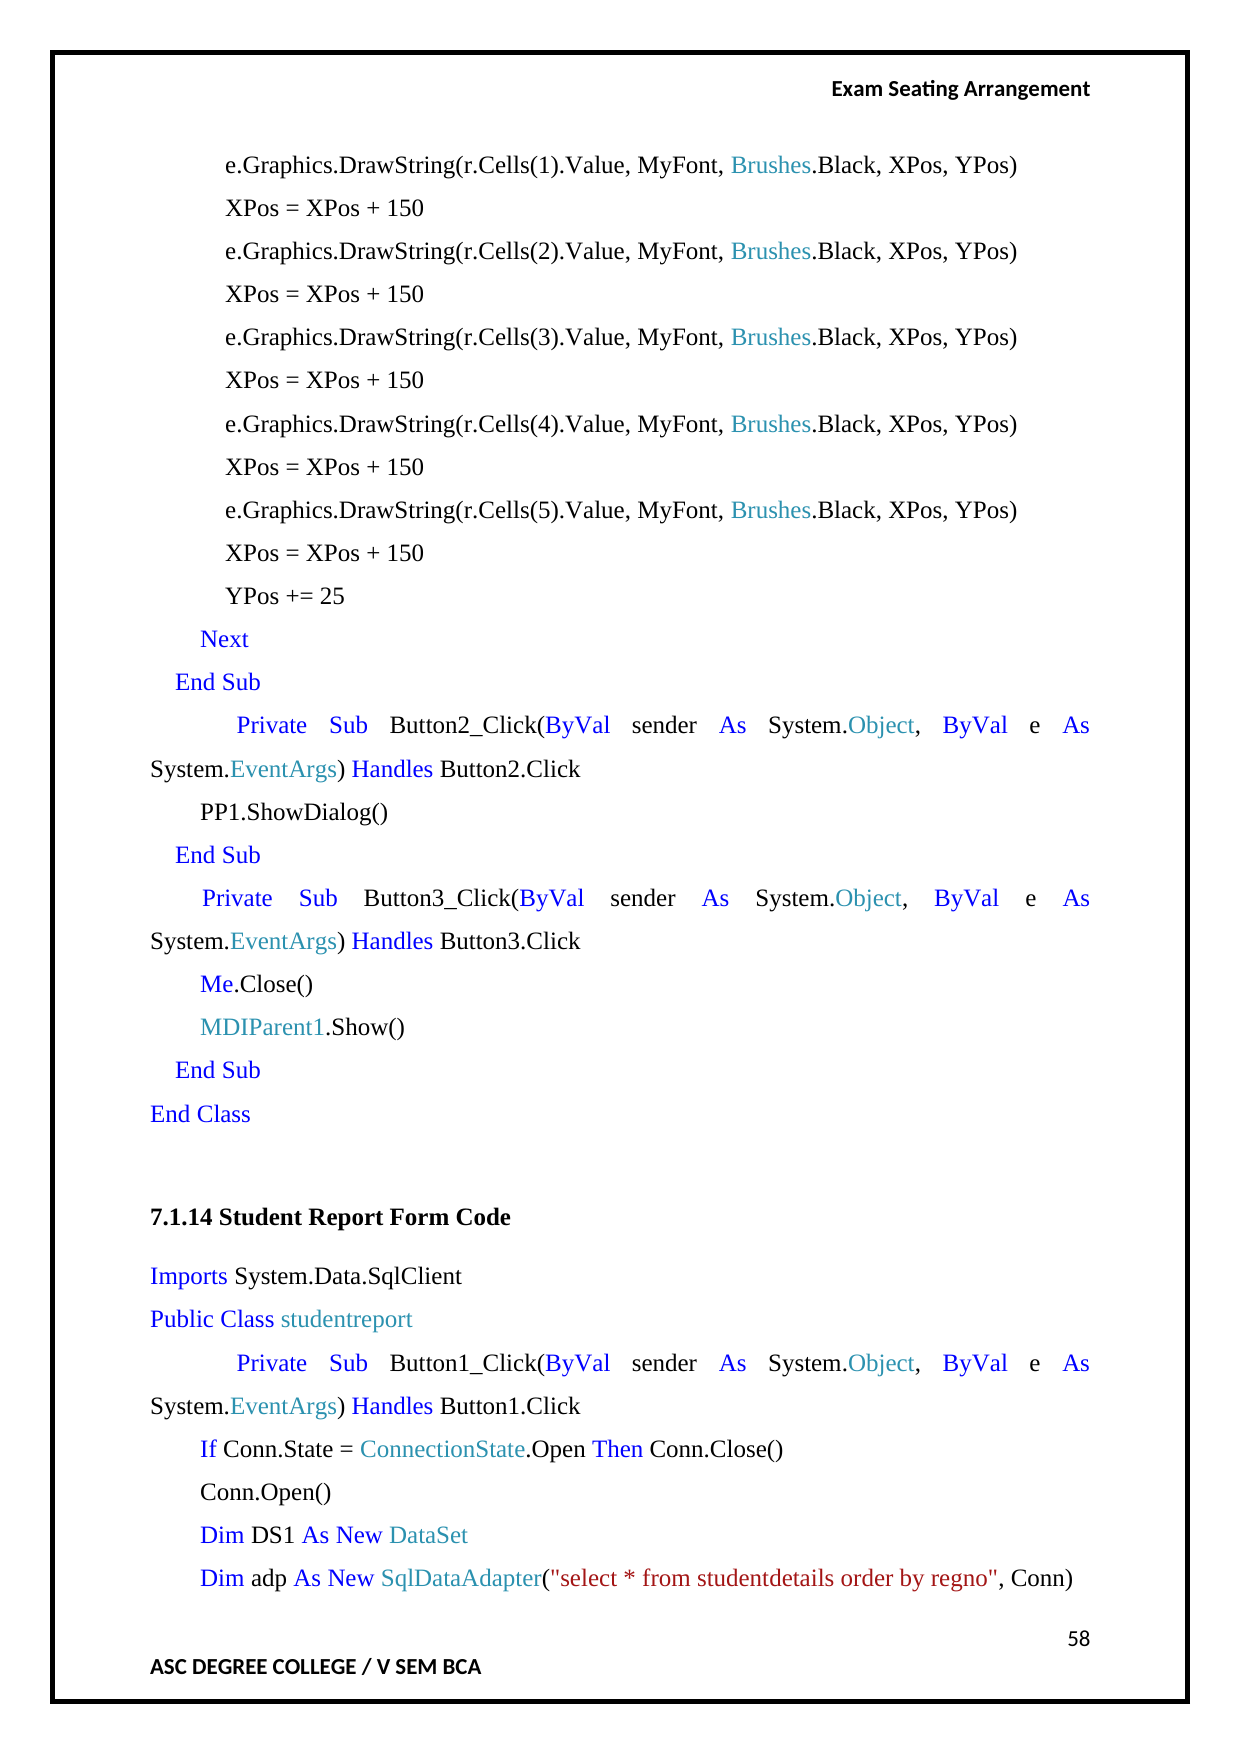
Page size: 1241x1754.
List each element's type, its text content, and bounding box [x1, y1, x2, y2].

text e.Graphics.DrawString(r.Cells(2).Value, MyFont, Brushes.Black, XPos, YPos) [150, 236, 1090, 265]
text Dim DS1 As New DataSet [150, 1520, 1090, 1549]
text End Sub [150, 1056, 1090, 1084]
text PP1.ShowDialog() [150, 797, 1090, 826]
text If Conn.State = ConnectionState.Open Then Conn.Close() [150, 1434, 1090, 1463]
text End Sub [150, 667, 1090, 696]
text Imports System.Data.SqlClient [150, 1261, 1090, 1290]
text e.Graphics.DrawString(r.Cells(5).Value, MyFont, Brushes.Black, XPos, YPos) [150, 495, 1090, 524]
text e.Graphics.DrawString(r.Cells(4).Value, MyFont, Brushes.Black, XPos, YPos) [150, 409, 1090, 437]
text YPos += 25 [150, 581, 1090, 610]
text Private Sub Button2_Click(ByVal sender As System.Object, ByVal e As System.EventArgs) Handles Button2.Click [150, 711, 1090, 782]
text e.Graphics.DrawString(r.Cells(1).Value, MyFont, Brushes.Black, XPos, YPos) [150, 150, 1090, 179]
text MDIParent1.Show() [150, 1012, 1090, 1041]
text XPos = XPos + 150 [150, 538, 1090, 567]
text Next [150, 624, 1090, 653]
text XPos = XPos + 150 [150, 279, 1090, 308]
text e.Graphics.DrawString(r.Cells(3).Value, MyFont, Brushes.Black, XPos, YPos) [150, 322, 1090, 351]
text XPos = XPos + 150 [150, 193, 1090, 222]
text Public Class studentreport [150, 1304, 1090, 1333]
text Conn.Open() [150, 1477, 1090, 1506]
text 7.1.14 Student Report Form Code [150, 1202, 1090, 1230]
text Private Sub Button1_Click(ByVal sender As System.Object, ByVal e As System.EventArgs) Handles Button1.Click [150, 1348, 1090, 1419]
text Private Sub Button3_Click(ByVal sender As System.Object, ByVal e As System.EventArgs) Handles Button3.Click [150, 883, 1090, 955]
text Dim adp As New SqlDataAdapter("select * from studentdetails order by regno", Conn) [150, 1563, 1090, 1592]
text XPos = XPos + 150 [150, 452, 1090, 481]
text Me.Close() [150, 969, 1090, 998]
text End Class [150, 1099, 1090, 1127]
text End Sub [150, 840, 1090, 869]
text XPos = XPos + 150 [150, 366, 1090, 394]
